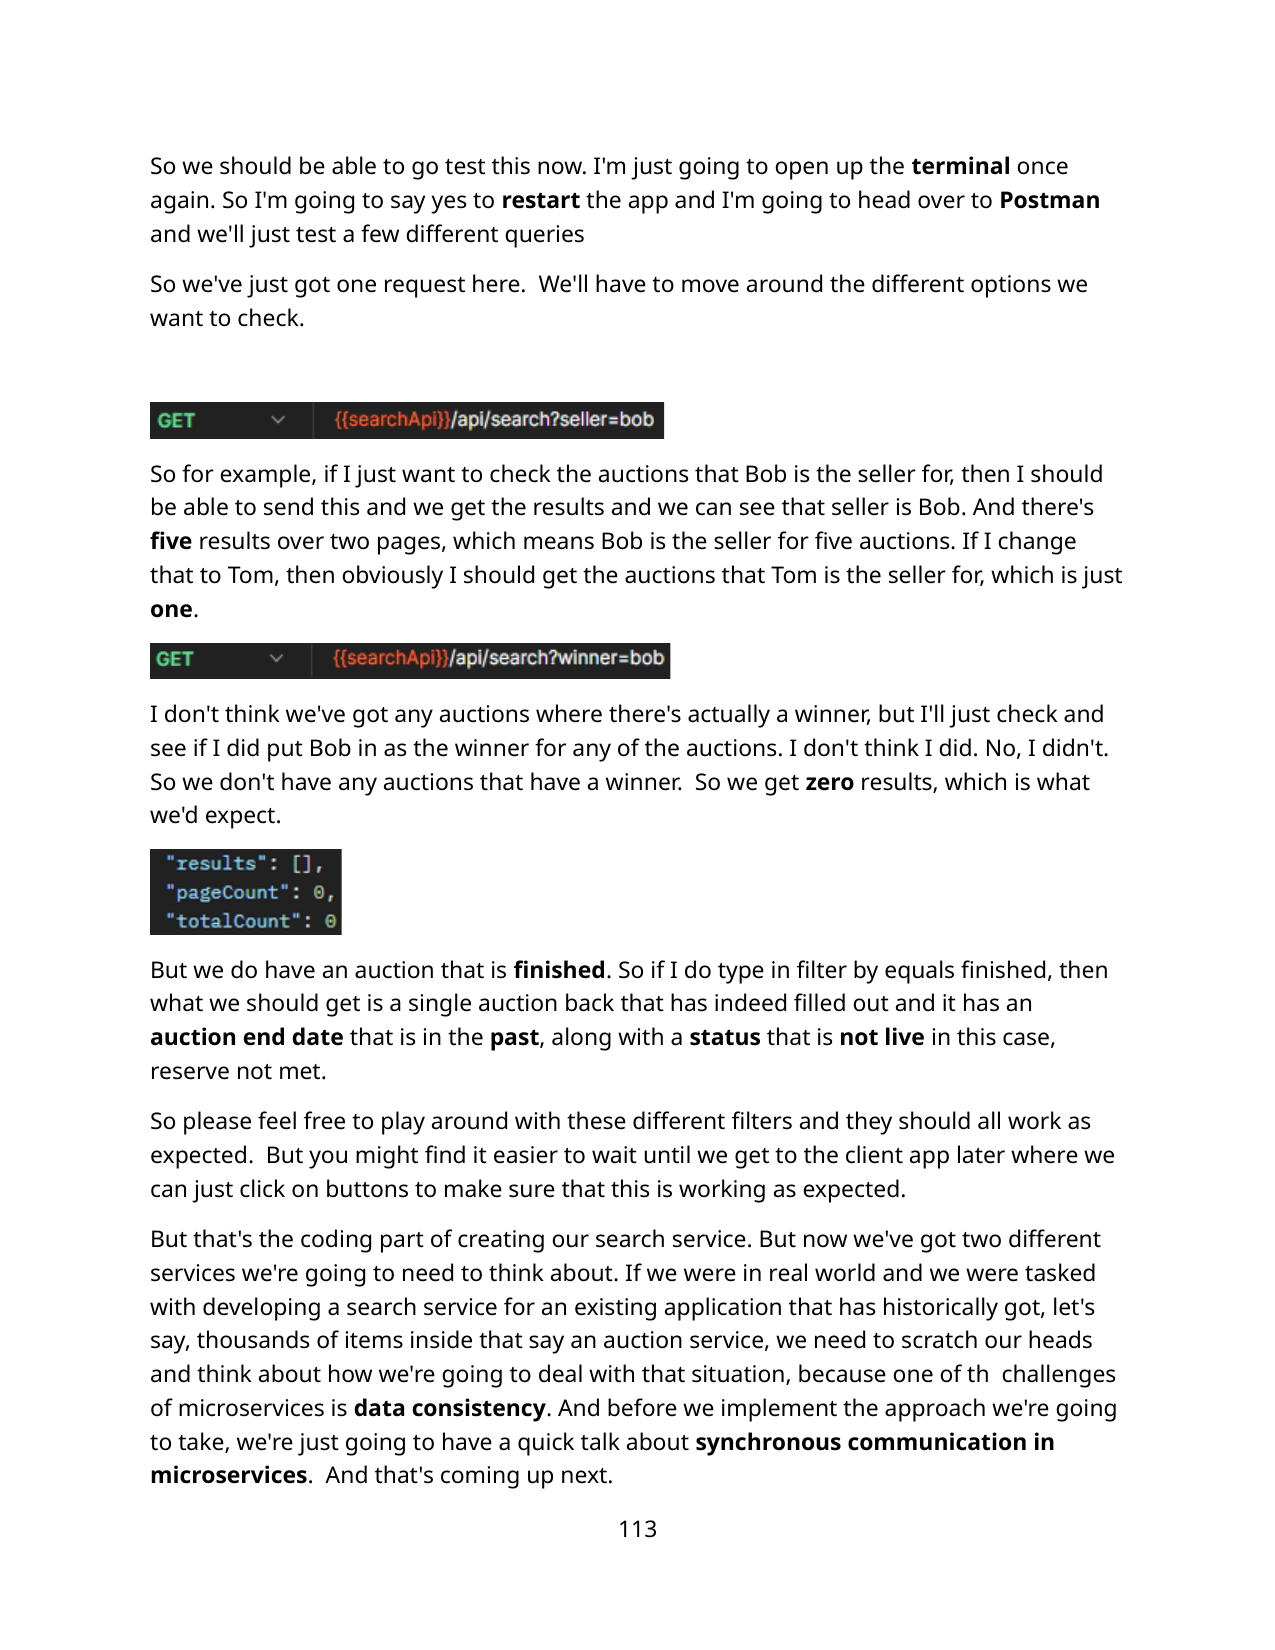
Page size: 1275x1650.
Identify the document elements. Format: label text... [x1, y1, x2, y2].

text So we've just got one request here. We'll have to move around the different options we want to check. [150, 268, 1125, 333]
picture [150, 402, 665, 439]
picture [150, 643, 671, 679]
text But that's the coding part of creating our search service. But now we've got two different services we're going to need to think about. If we were in real world and we were tasked with developing a search service for an existing application that has historically got, let's say, thousands of items inside that say an auction service, we need to scratch our heads and think about how we're going to deal with that situation, because one of th challenges of microservices is data consistency. And before we implement the approach we're going to take, we're just going to have a quick talk about synchronous communication in microservices. And that's coming up next. [150, 1223, 1125, 1491]
text So we should be able to go test this now. I'm just going to open up the terminal once again. So I'm going to say yes to restart the app and I'm going to head over to Postman and we'll just test a few different queries [150, 150, 1125, 249]
text But we do have an auction that is finished. So if I do type in filter by equals finished, then what we should get is a single auction back that has indeed filled out and it has an auction end date that is in the past, along with a status that is not live in this case, reserve not met. [150, 953, 1125, 1086]
picture [150, 849, 342, 935]
text I don't think we've got any auctions where there's actually a winner, but I'll just check and see if I did put Bob in as the winner for any of the auctions. I don't think I did. No, I didn't. So we don't have any auctions that have a winner. So we get zero results, which is what we'd expect. [150, 698, 1125, 831]
text So please feel free to play around with these different filters and they should all work as expected. But you might find it easier to wait until we get to the client app later where we can just click on buttons to make sure that this is working as expected. [150, 1105, 1125, 1204]
text So for example, if I just want to check the auctions that Bob is the seller for, then I should be able to send this and we get the results and we can see that seller is Bob. And there's five results over two pages, which means Bob is the seller for five auctions. If I change that to Tom, then obviously I should get the auctions that Tom is the seller for, which is just one. [150, 458, 1125, 624]
